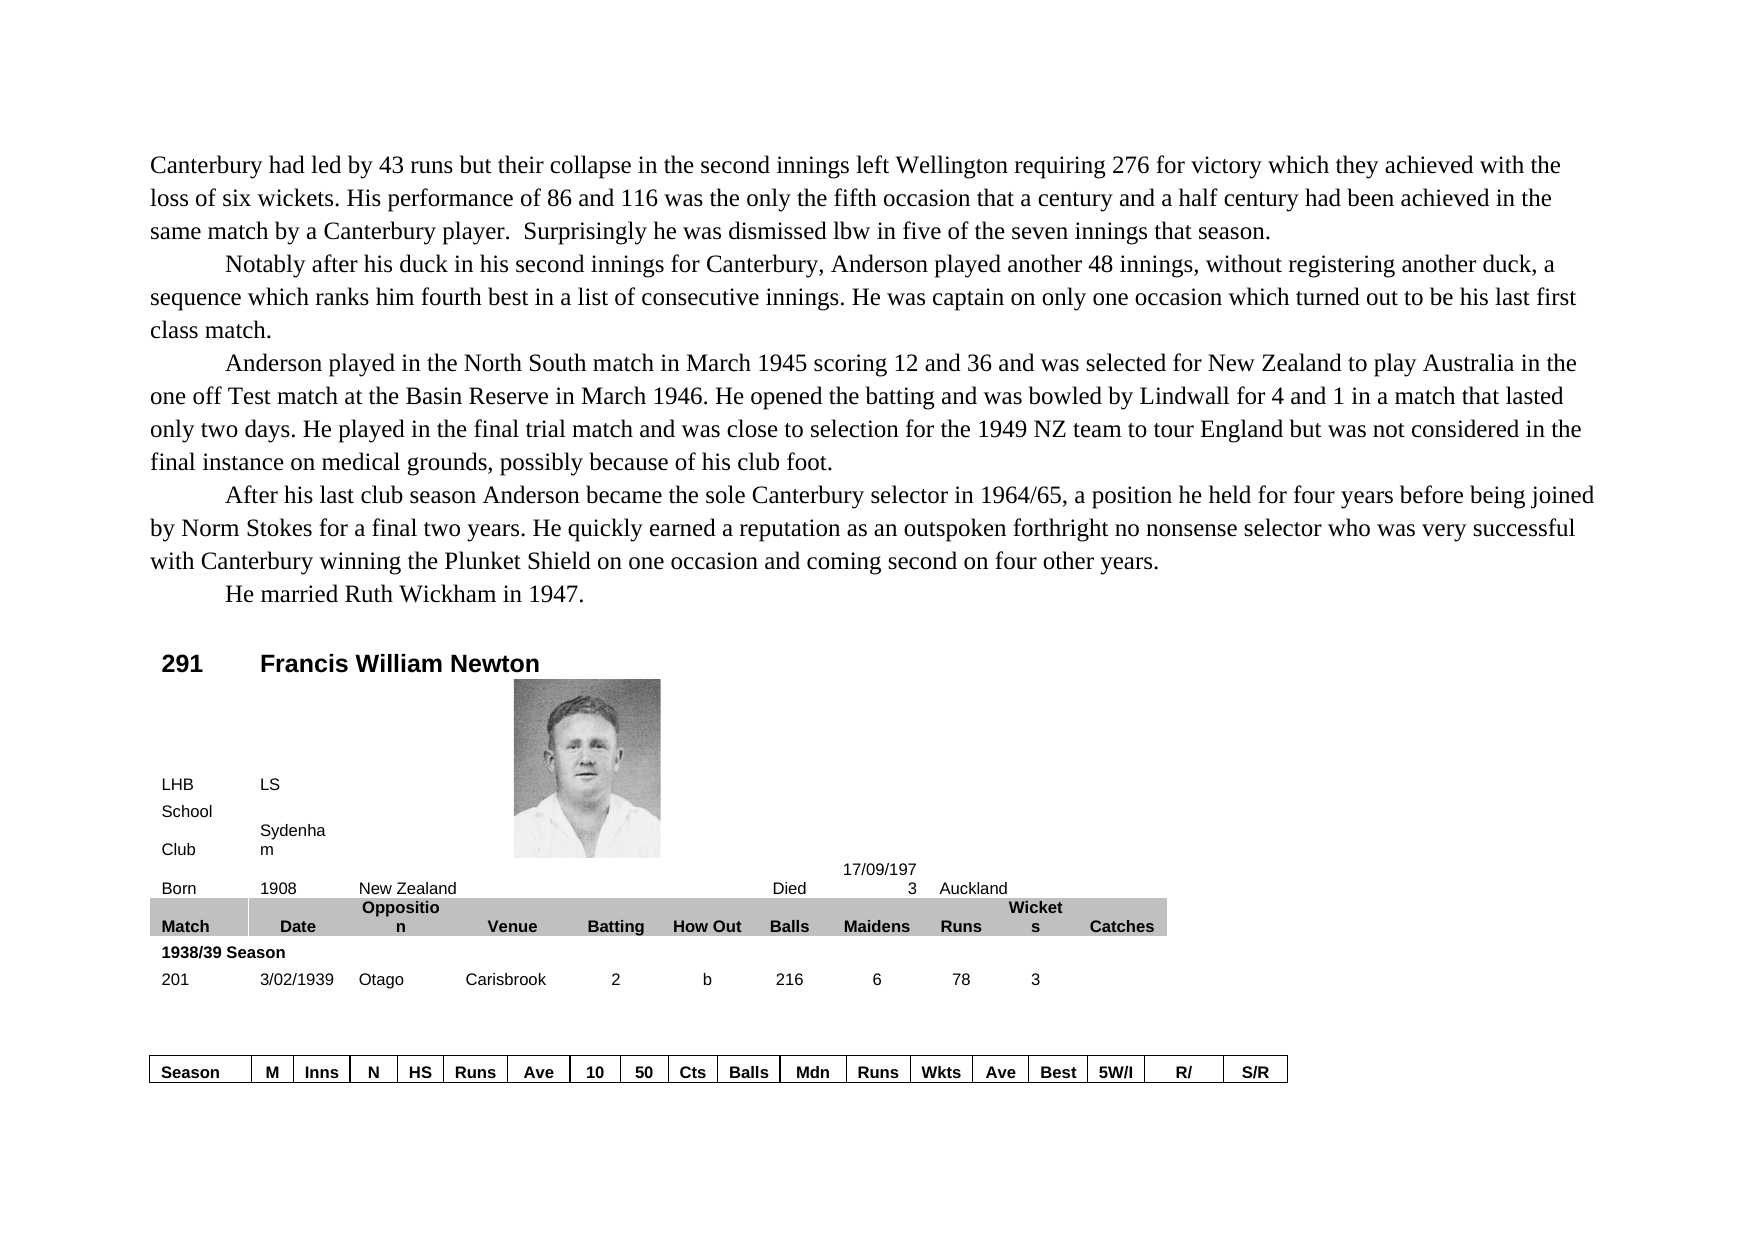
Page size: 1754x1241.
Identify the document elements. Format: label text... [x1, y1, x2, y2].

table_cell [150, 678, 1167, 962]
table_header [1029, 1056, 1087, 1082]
picture [513, 679, 661, 858]
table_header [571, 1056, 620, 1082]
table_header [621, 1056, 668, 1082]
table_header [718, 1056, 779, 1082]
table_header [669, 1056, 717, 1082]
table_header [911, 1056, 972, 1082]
text Anderson played in the North South match in March 1945 scoring 12 and 36 and was selected for New Zealand to play Australia in the one off Test match at the Basin Reserve in March 1946. He opened the batting and was bowled by Lindwall for 4 and 1 in a match that lasted only two days. He played in the final trial match and was close to selection for the 1949 NZ team to tour England but was not considered in the final instance on medical grounds, possibly because of his club foot. [150, 348, 1604, 476]
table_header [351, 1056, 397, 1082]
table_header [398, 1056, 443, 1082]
text He married Ruth Wickham in 1947. [150, 579, 1604, 608]
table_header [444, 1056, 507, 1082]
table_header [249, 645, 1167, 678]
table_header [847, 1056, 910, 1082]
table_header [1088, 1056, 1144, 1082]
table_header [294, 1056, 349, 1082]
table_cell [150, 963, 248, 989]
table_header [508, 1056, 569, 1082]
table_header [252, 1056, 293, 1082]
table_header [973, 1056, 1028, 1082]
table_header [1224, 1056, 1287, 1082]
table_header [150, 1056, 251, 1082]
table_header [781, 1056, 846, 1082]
text Canterbury had led by 43 runs but their collapse in the second innings left Wellington requiring 276 for victory which they achieved with the loss of six wickets. His performance of 86 and 116 was the only the fifth occasion that a century and a half century had been achieved in the same match by a Canterbury player. Surprisingly he was dismissed lbw in five of the seven innings that season. [150, 150, 1604, 245]
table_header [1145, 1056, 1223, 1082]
text Notably after his duck in his second innings for Canterbury, Anderson played another 48 innings, without registering another duck, a sequence which ranks him fourth best in a list of consecutive innings. He was captain on only one occasion which turned out to be his last first class match. [150, 249, 1604, 344]
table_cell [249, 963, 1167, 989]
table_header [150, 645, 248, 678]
text After his last club season Anderson became the sole Canterbury selector in 1964/65, a position he held for four years before being joined by Norm Stokes for a final two years. He quickly earned a reputation as an outspoken forthright no nonsense selector who was very successful with Canterbury winning the Plunket Shield on one occasion and coming second on four other years. [150, 480, 1604, 575]
